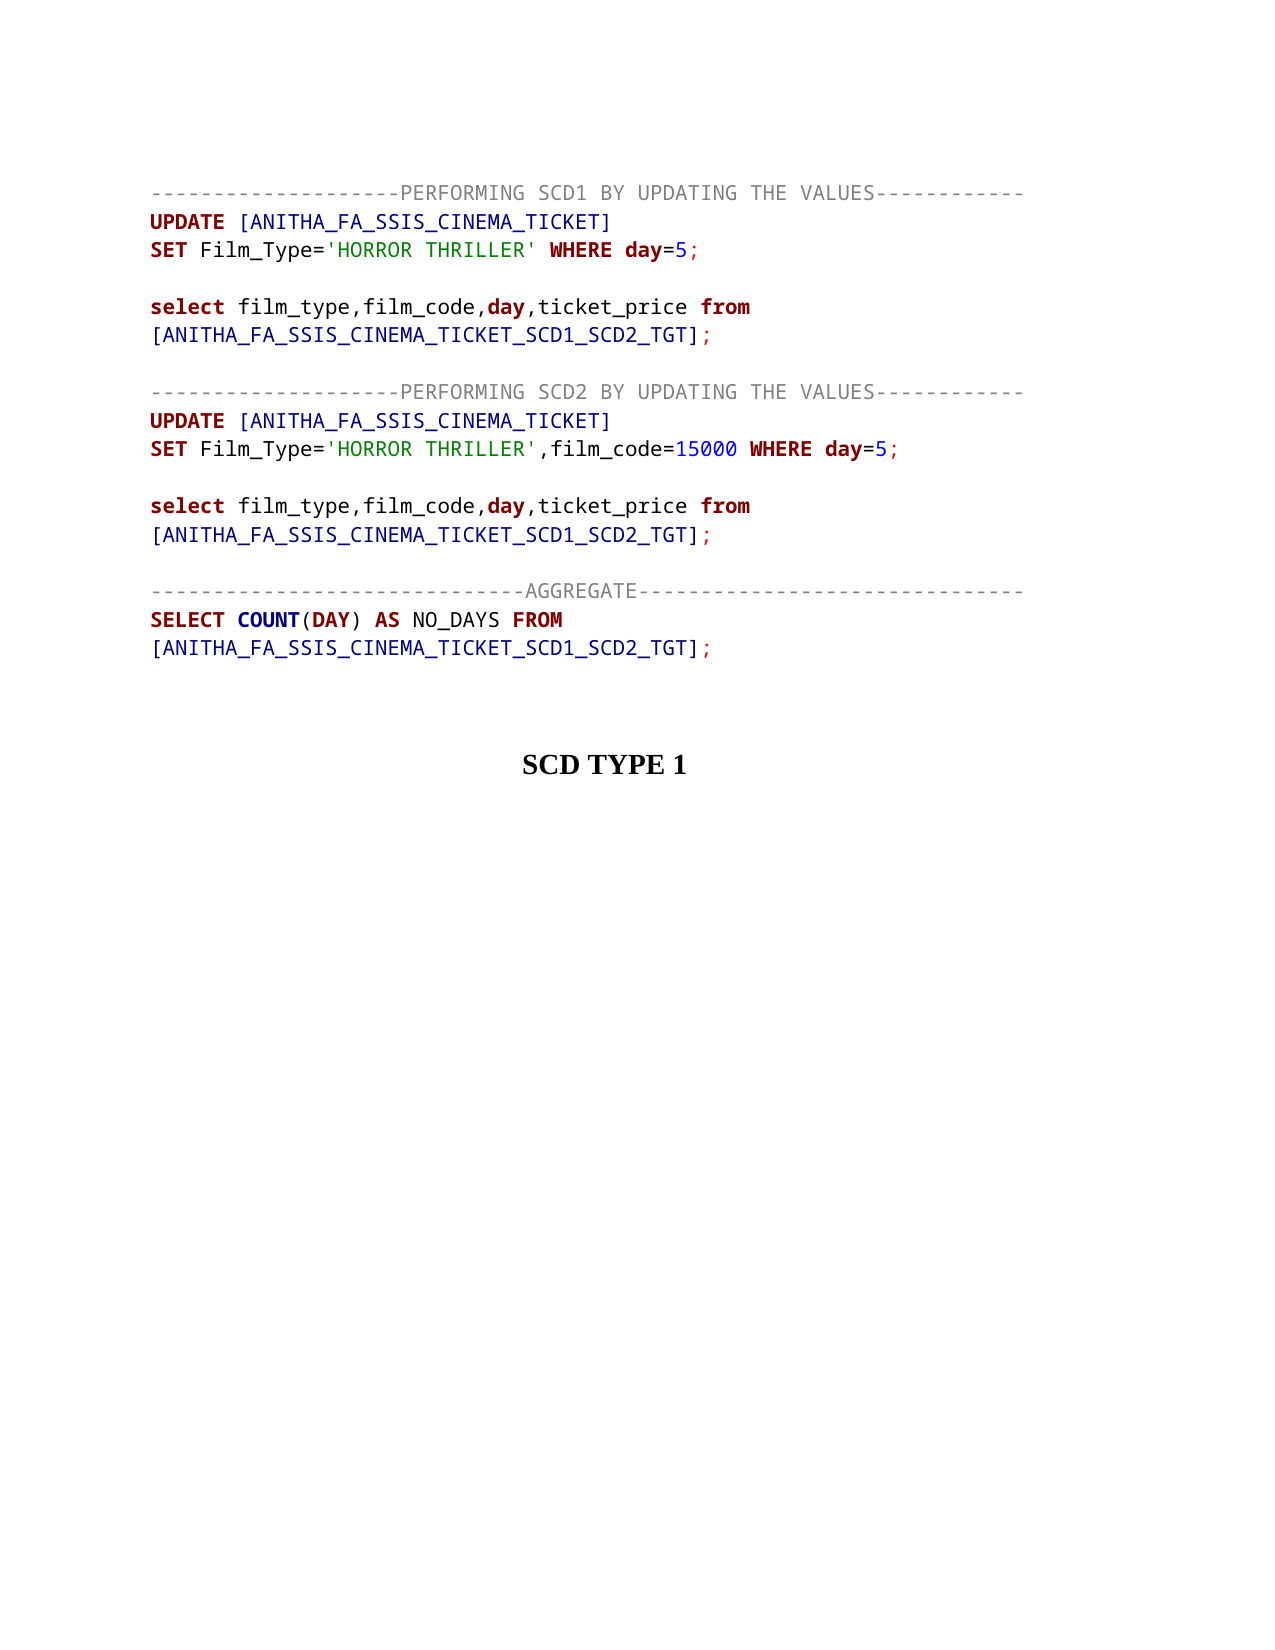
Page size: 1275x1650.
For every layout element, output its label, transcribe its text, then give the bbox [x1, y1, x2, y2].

text UPDATE [ANITHA_FA_SSIS_CINEMA_TICKET] [150, 406, 1125, 434]
text --------------------PERFORMING SCD2 BY UPDATING THE VALUES------------ [150, 377, 1125, 406]
text --------------------PERFORMING SCD1 BY UPDATING THE VALUES------------ [150, 178, 1125, 207]
text SET Film_Type='HORROR THRILLER' WHERE day=5; [150, 235, 1125, 264]
text select film_type,film_code,day,ticket_price from [ANITHA_FA_SSIS_CINEMA_TICKET_SCD1_SCD2_TGT]; [150, 491, 1125, 548]
text SCD TYPE 1 [150, 747, 1125, 781]
text UPDATE [ANITHA_FA_SSIS_CINEMA_TICKET] [150, 207, 1125, 235]
text ------------------------------AGGREGATE------------------------------- [150, 577, 1125, 605]
text select film_type,film_code,day,ticket_price from [ANITHA_FA_SSIS_CINEMA_TICKET_SCD1_SCD2_TGT]; [150, 292, 1125, 349]
text SELECT COUNT(DAY) AS NO_DAYS FROM [ANITHA_FA_SSIS_CINEMA_TICKET_SCD1_SCD2_TGT]; [150, 605, 1125, 662]
text SET Film_Type='HORROR THRILLER',film_code=15000 WHERE day=5; [150, 434, 1125, 463]
